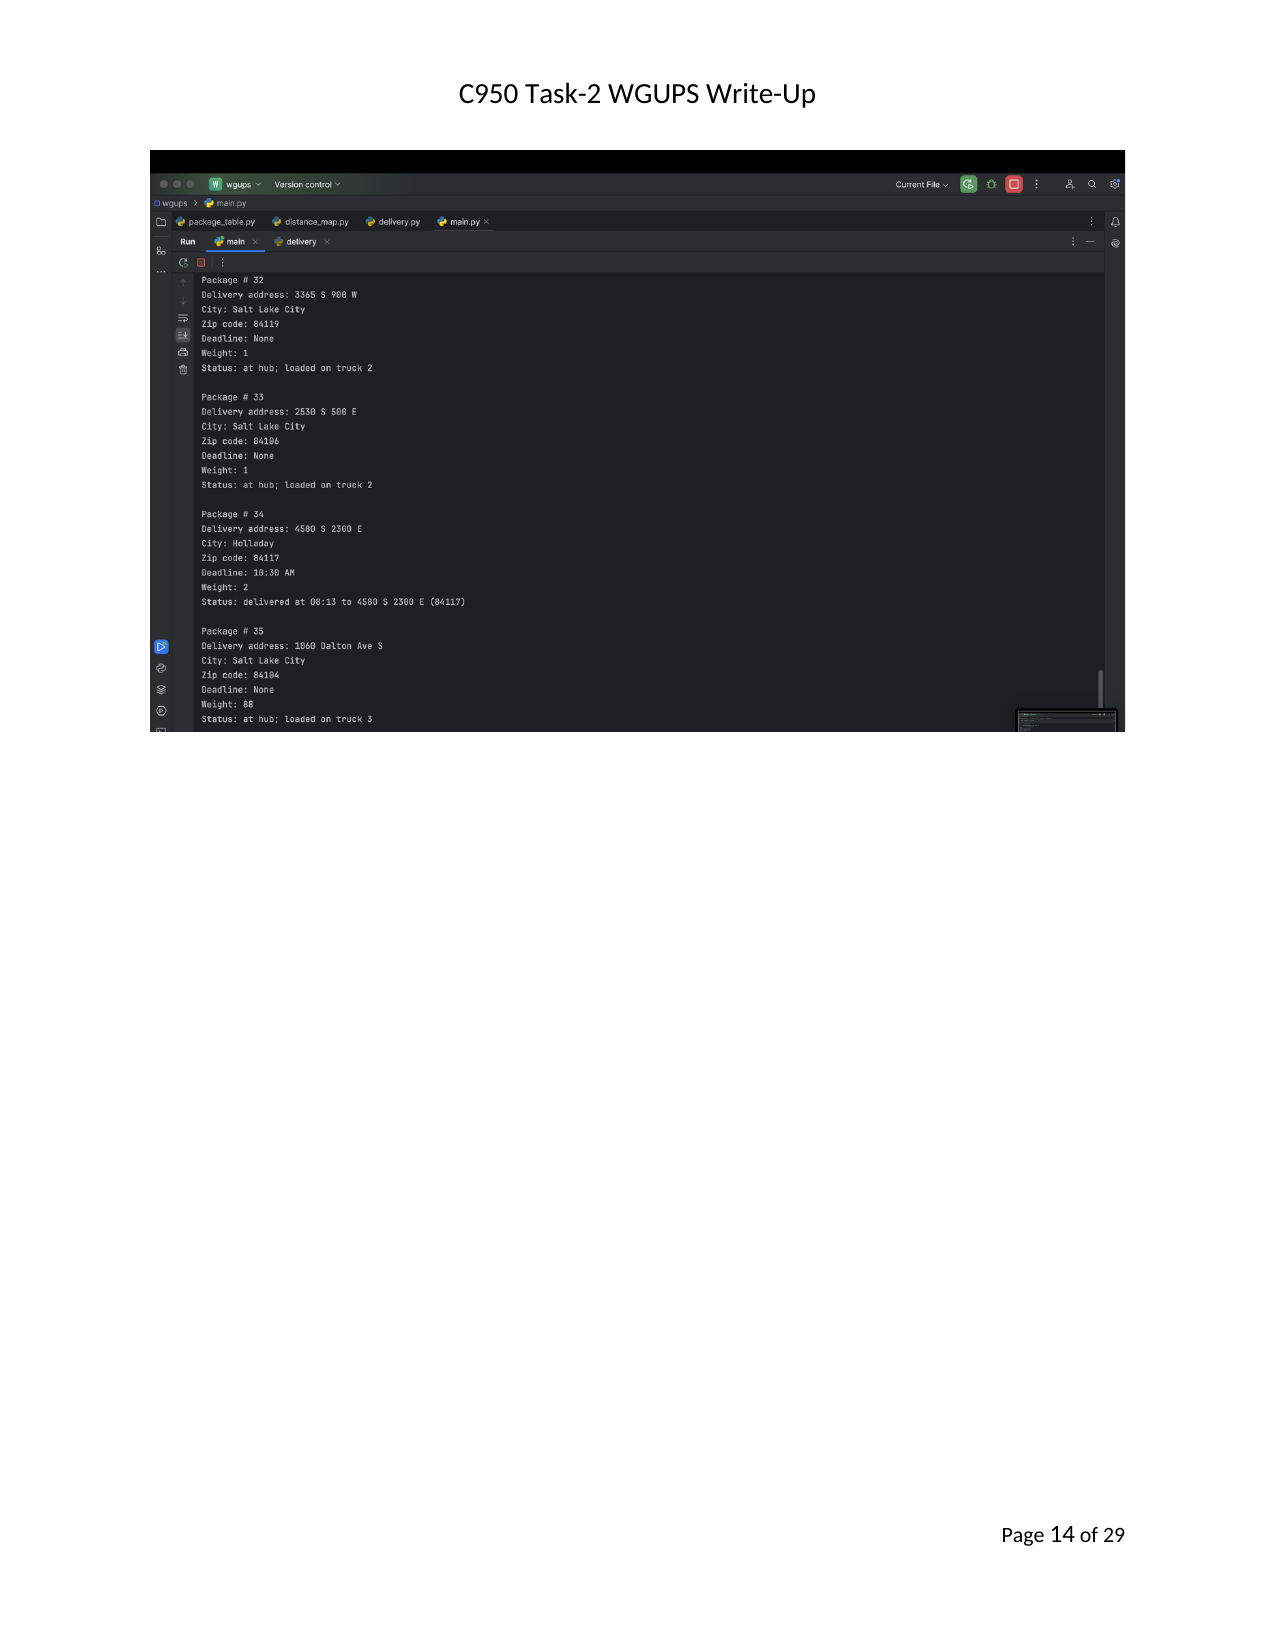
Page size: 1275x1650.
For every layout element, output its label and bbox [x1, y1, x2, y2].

picture [150, 150, 1125, 732]
